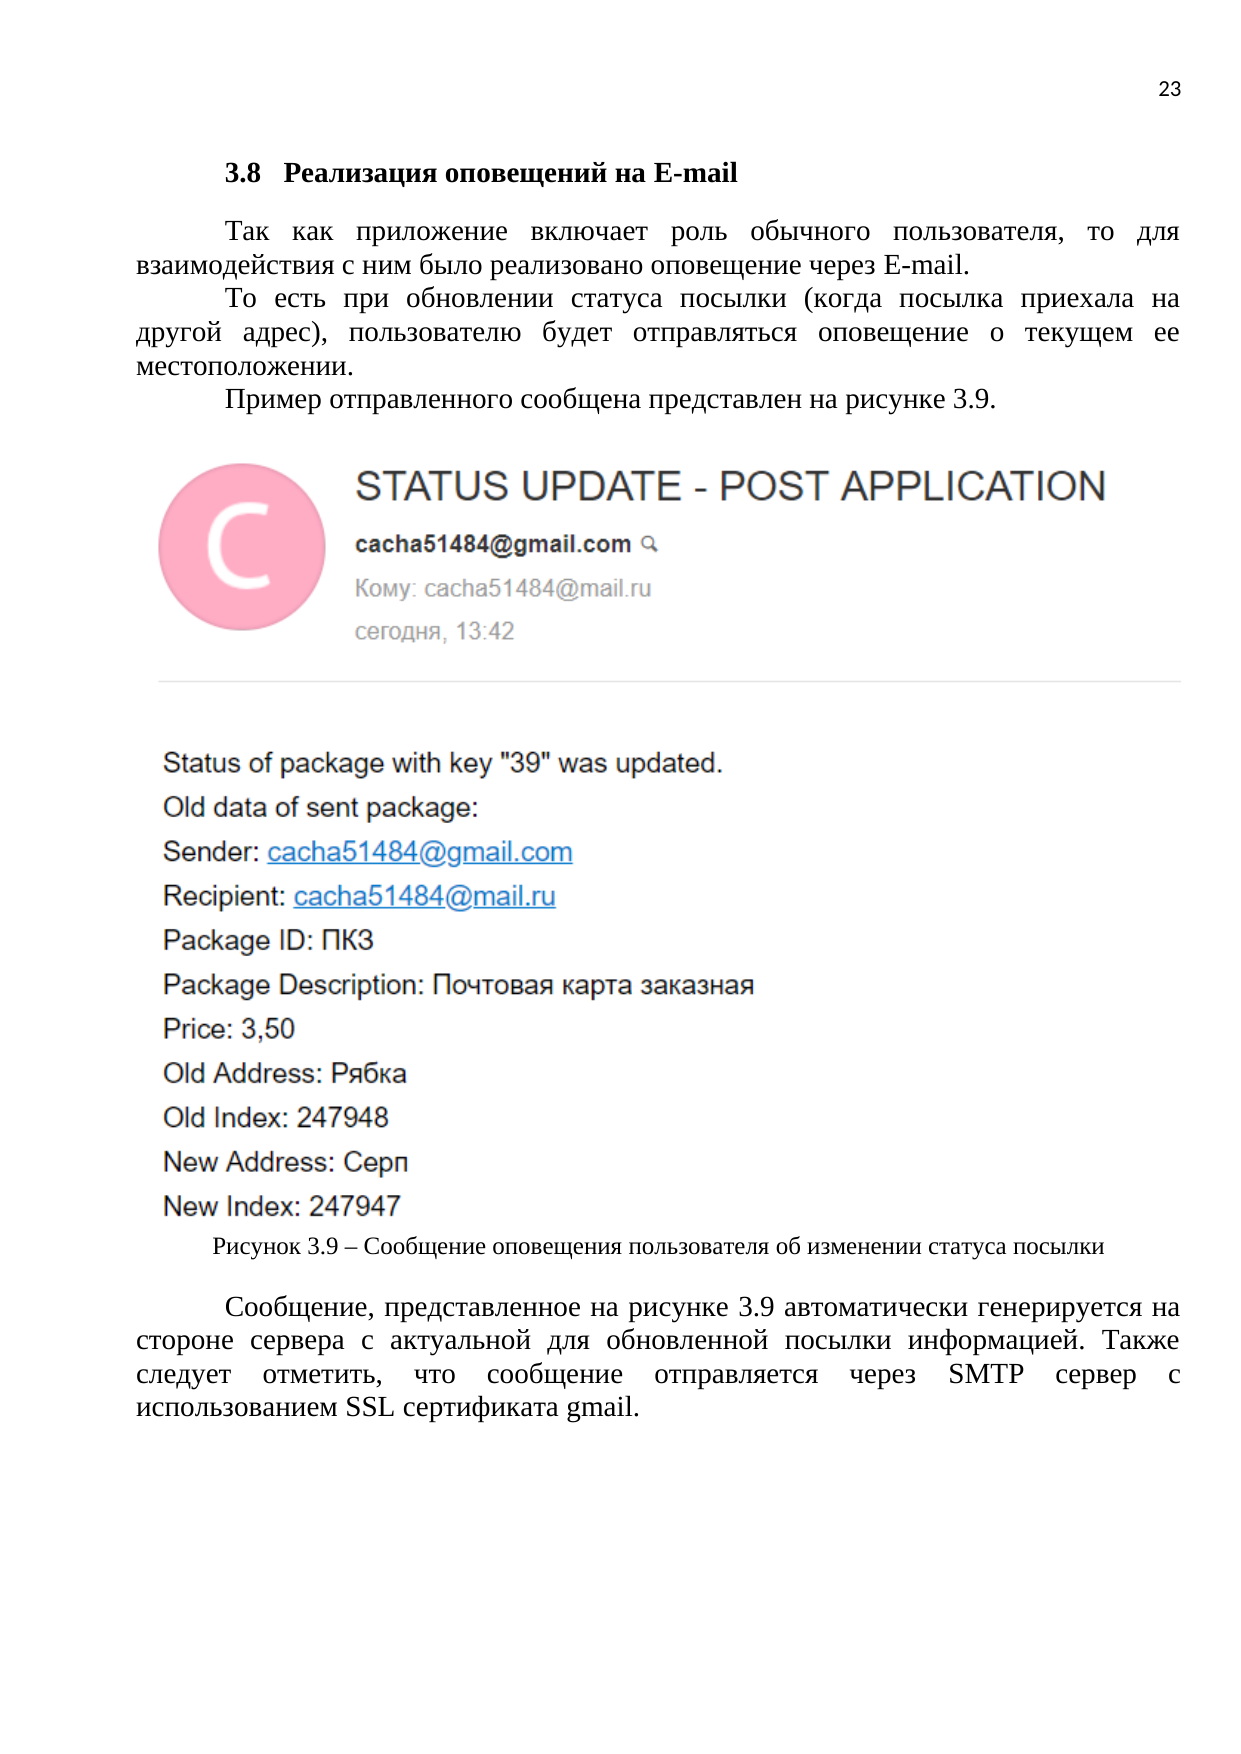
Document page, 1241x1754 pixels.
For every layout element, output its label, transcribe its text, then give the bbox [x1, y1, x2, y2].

text Рисунок 3.9 – Сообщение оповещения пользователя об изменении статуса посылки [136, 1231, 1181, 1259]
subtitle Реализация оповещений на E-mail [136, 155, 1181, 188]
text То есть при обновлении статуса посылки (когда посылка приехала на другой адрес), пользователю будет отправляться оповещение о текущем ее местоположении. [136, 281, 1181, 381]
text Сообщение, представленное на рисунке 3.9 автоматически генерируется на стороне сервера с актуальной для обновленной посылки информацией. Также следует отметить, что сообщение отправляется через SMTP сервер с использованием SSL сертификата gmail. [136, 1289, 1181, 1423]
text Пример отправленного сообщена представлен на рисунке 3.9. [136, 381, 1181, 415]
picture [135, 443, 1182, 1231]
text Так как приложение включает роль обычного пользователя, то для взаимодействия с ним было реализовано оповещение через E-mail. [136, 213, 1181, 281]
